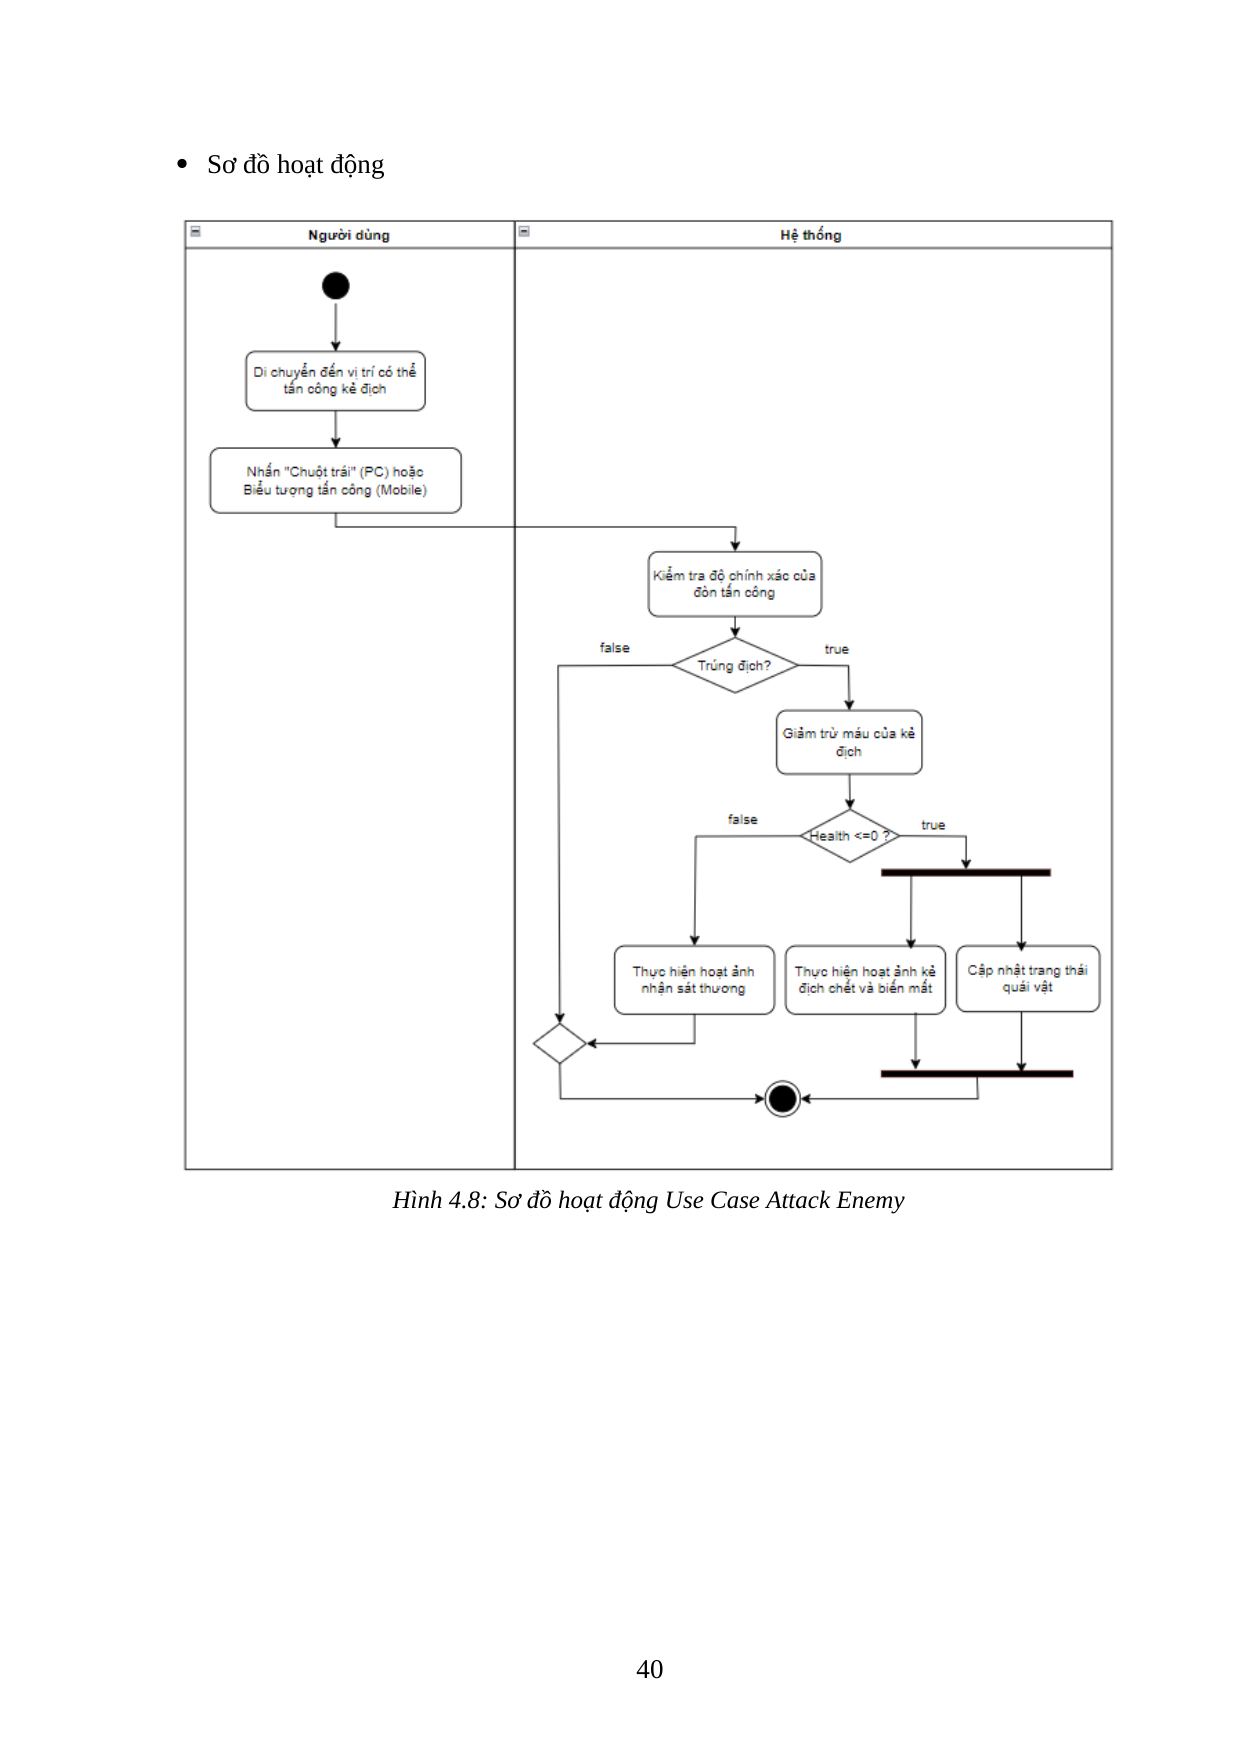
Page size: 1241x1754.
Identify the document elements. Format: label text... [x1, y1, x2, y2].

text Sơ đồ hoạt động [177, 148, 1122, 179]
picture [177, 215, 1122, 1173]
text Hình 4.8: Sơ đồ hoạt động Use Case Attack Enemy [177, 1185, 1122, 1214]
